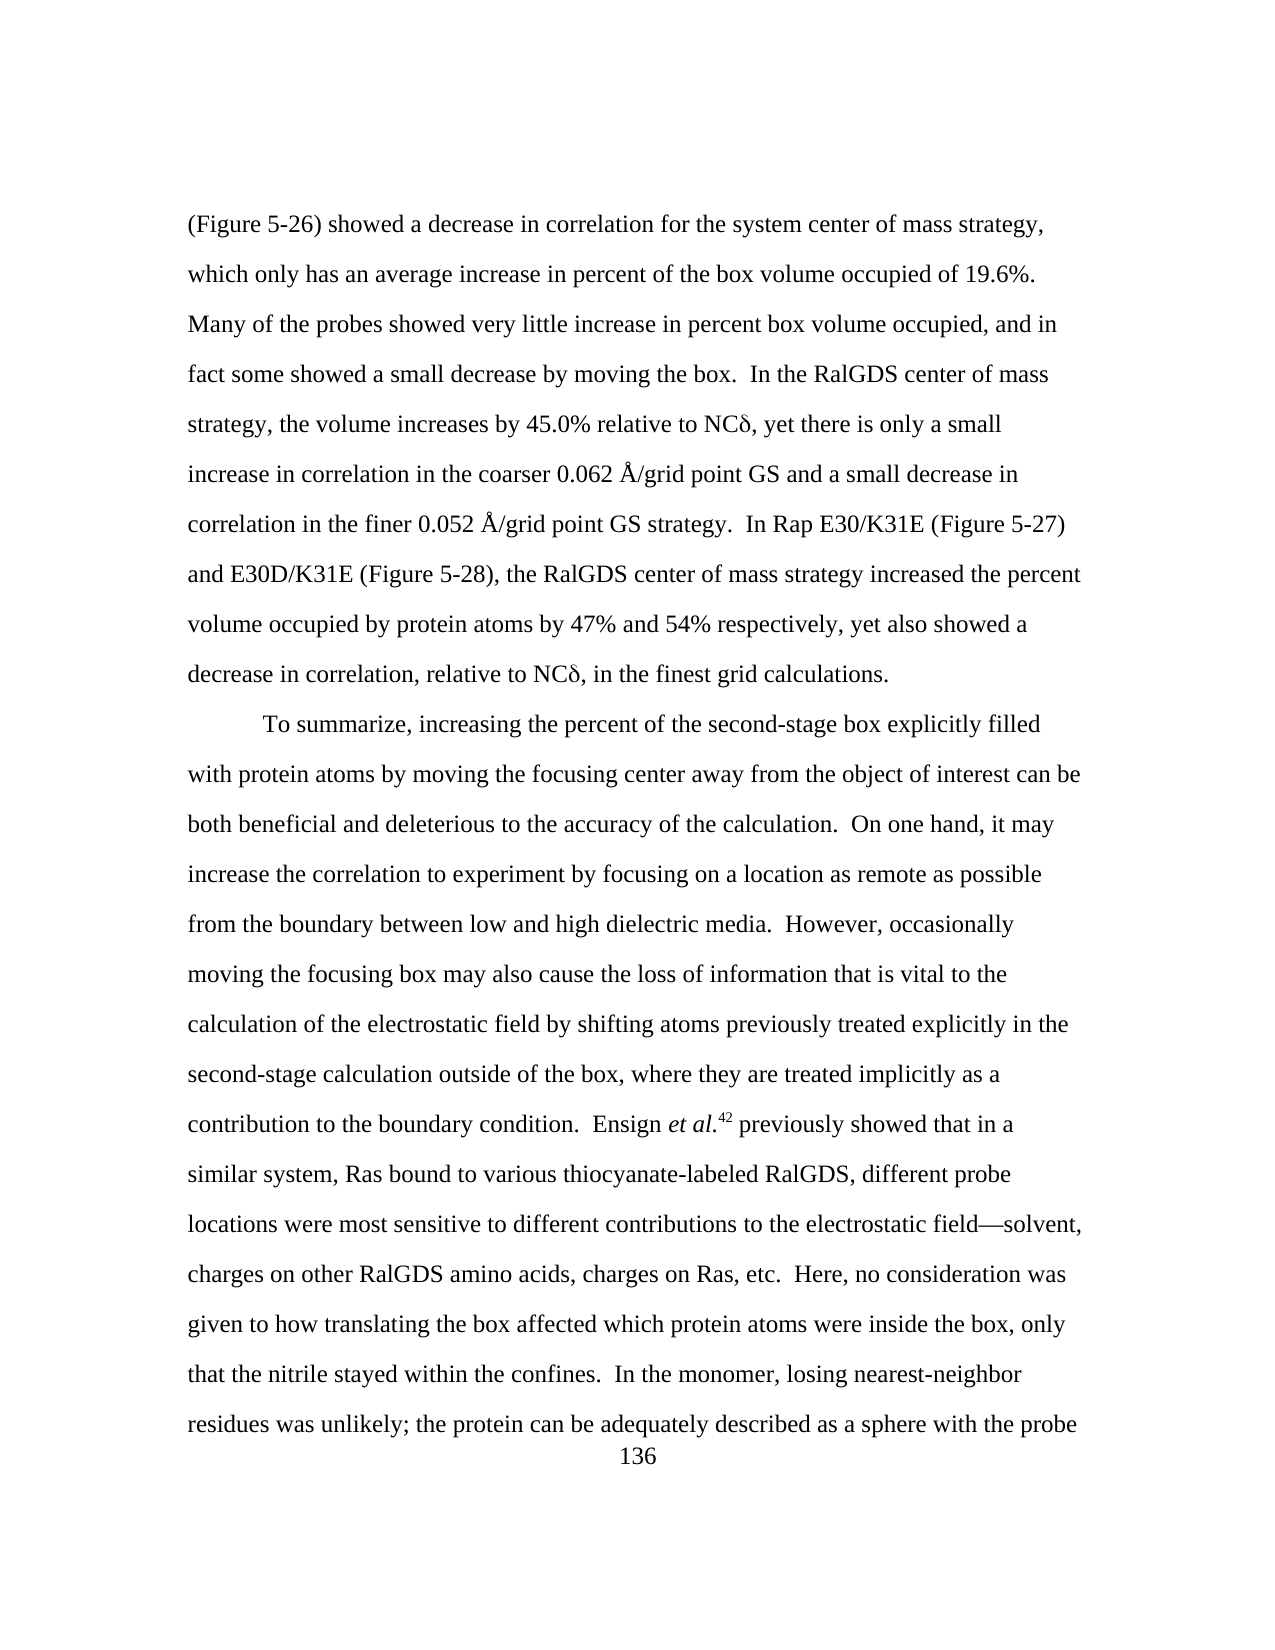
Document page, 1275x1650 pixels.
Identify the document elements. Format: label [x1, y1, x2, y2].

text [187, 187, 1087, 687]
text [187, 687, 1087, 1437]
